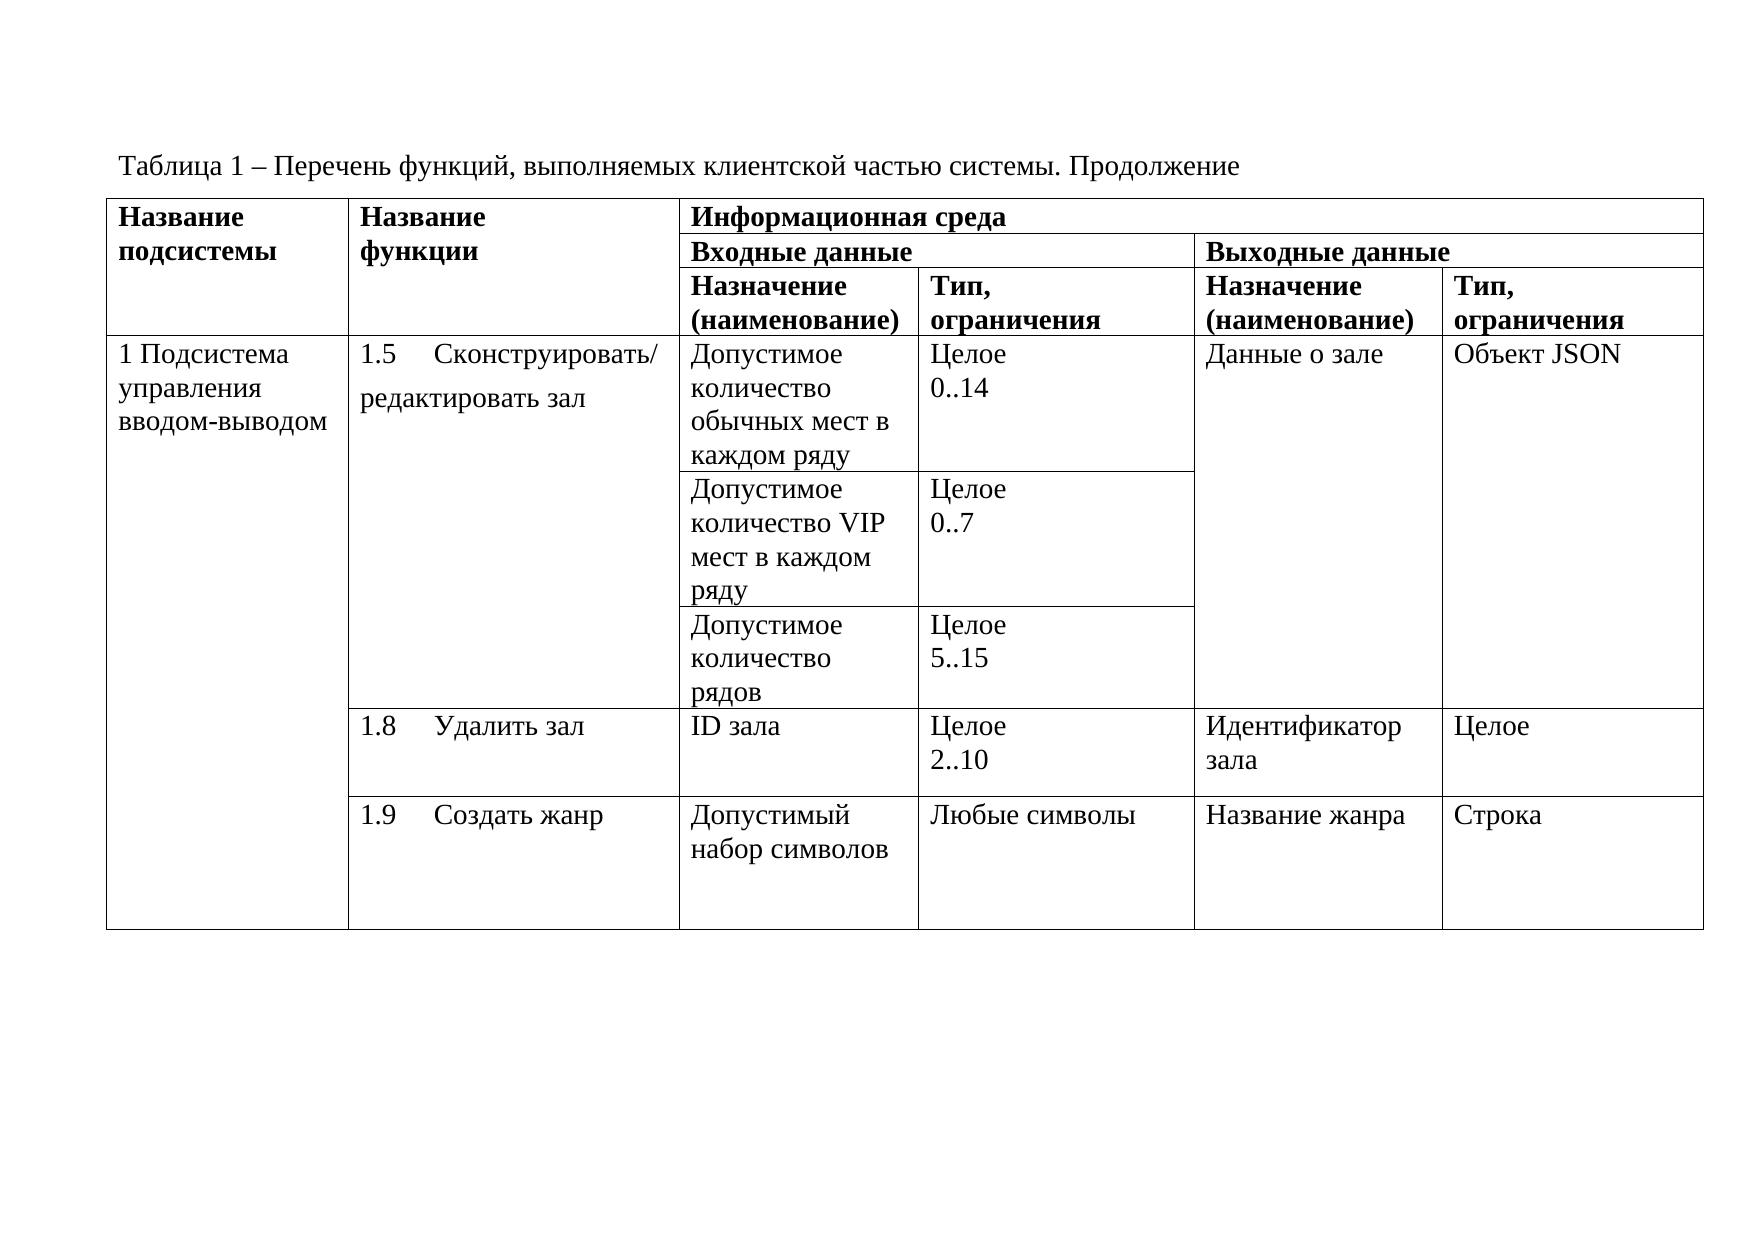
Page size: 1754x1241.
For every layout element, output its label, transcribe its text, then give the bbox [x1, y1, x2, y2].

table_cell Выходные данные [1195, 234, 1703, 267]
table_cell Назначение (наименование) [680, 268, 918, 335]
table_cell Тип, ограничения [1443, 268, 1703, 335]
table_header Название подсистемы [107, 199, 348, 335]
table_cell Любые символы [919, 797, 1194, 929]
table_cell ID зала [680, 709, 918, 796]
text Таблица 1 – Перечень функций, выполняемых клиентской частью системы. Продолжение [118, 148, 1636, 181]
table_cell Удалить зал [349, 709, 679, 796]
table_header Информационная среда [680, 199, 1703, 233]
table_cell Допустимый набор символов [680, 797, 918, 929]
table_cell Целое 5..15 [919, 607, 1194, 707]
table_cell Входные данные [680, 234, 1194, 267]
table_cell Целое 2..10 [919, 709, 1194, 796]
table_cell Сконструировать/ редактировать зал [349, 336, 679, 707]
table_cell Целое 0..14 [919, 336, 1194, 471]
table_cell Идентификатор зала [1195, 709, 1442, 796]
table_cell Данные о зале [1195, 336, 1442, 707]
table_cell Целое 0..7 [919, 472, 1194, 606]
table_cell Назначение (наименование) [1195, 268, 1442, 335]
table_cell Целое [1443, 709, 1703, 796]
table_cell Объект JSON [1443, 336, 1703, 707]
table_cell Тип, ограничения [919, 268, 1194, 335]
table_cell 1 Подсистема управления вводом-выводом [107, 336, 348, 929]
table_header Название функции [349, 199, 679, 335]
table_cell Допустимое количество VIP мест в каждом ряду [680, 472, 918, 606]
table_cell Создать жанр [349, 797, 679, 929]
table_cell Допустимое количество обычных мест в каждом ряду [680, 336, 918, 471]
table_cell Допустимое количество рядов [680, 607, 918, 707]
table_cell Строка [1443, 797, 1703, 929]
table_cell Название жанра [1195, 797, 1442, 929]
